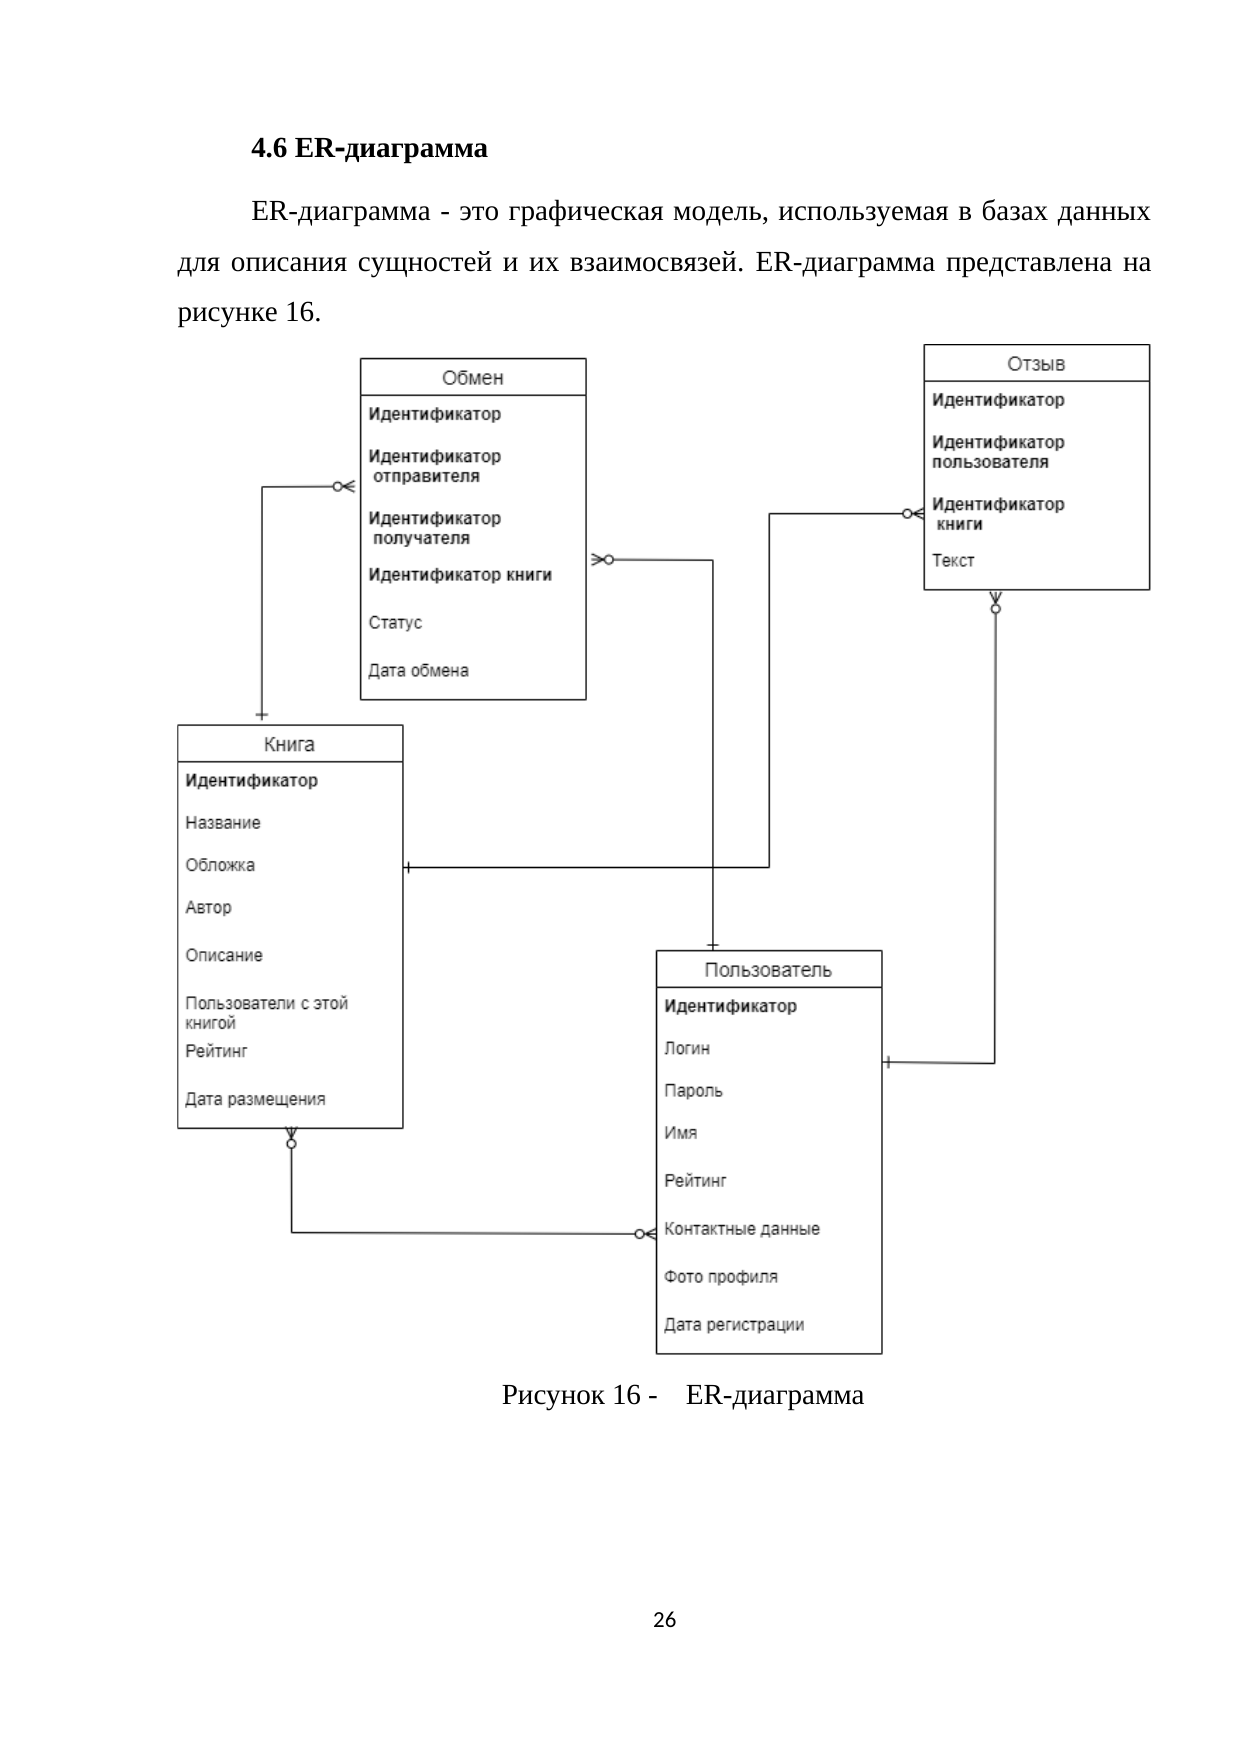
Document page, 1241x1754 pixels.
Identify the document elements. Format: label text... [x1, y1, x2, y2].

picture [177, 344, 1152, 1359]
text ER-диаграмма [214, 1377, 1152, 1411]
text ERдиаграмма [251, 131, 1152, 164]
text ER-диаграмма - это графическая модель, используемая в базах данных для описания сущностей и их взаимосвязей. ER-диаграмма представлена на рисунке 16. [177, 193, 1152, 328]
